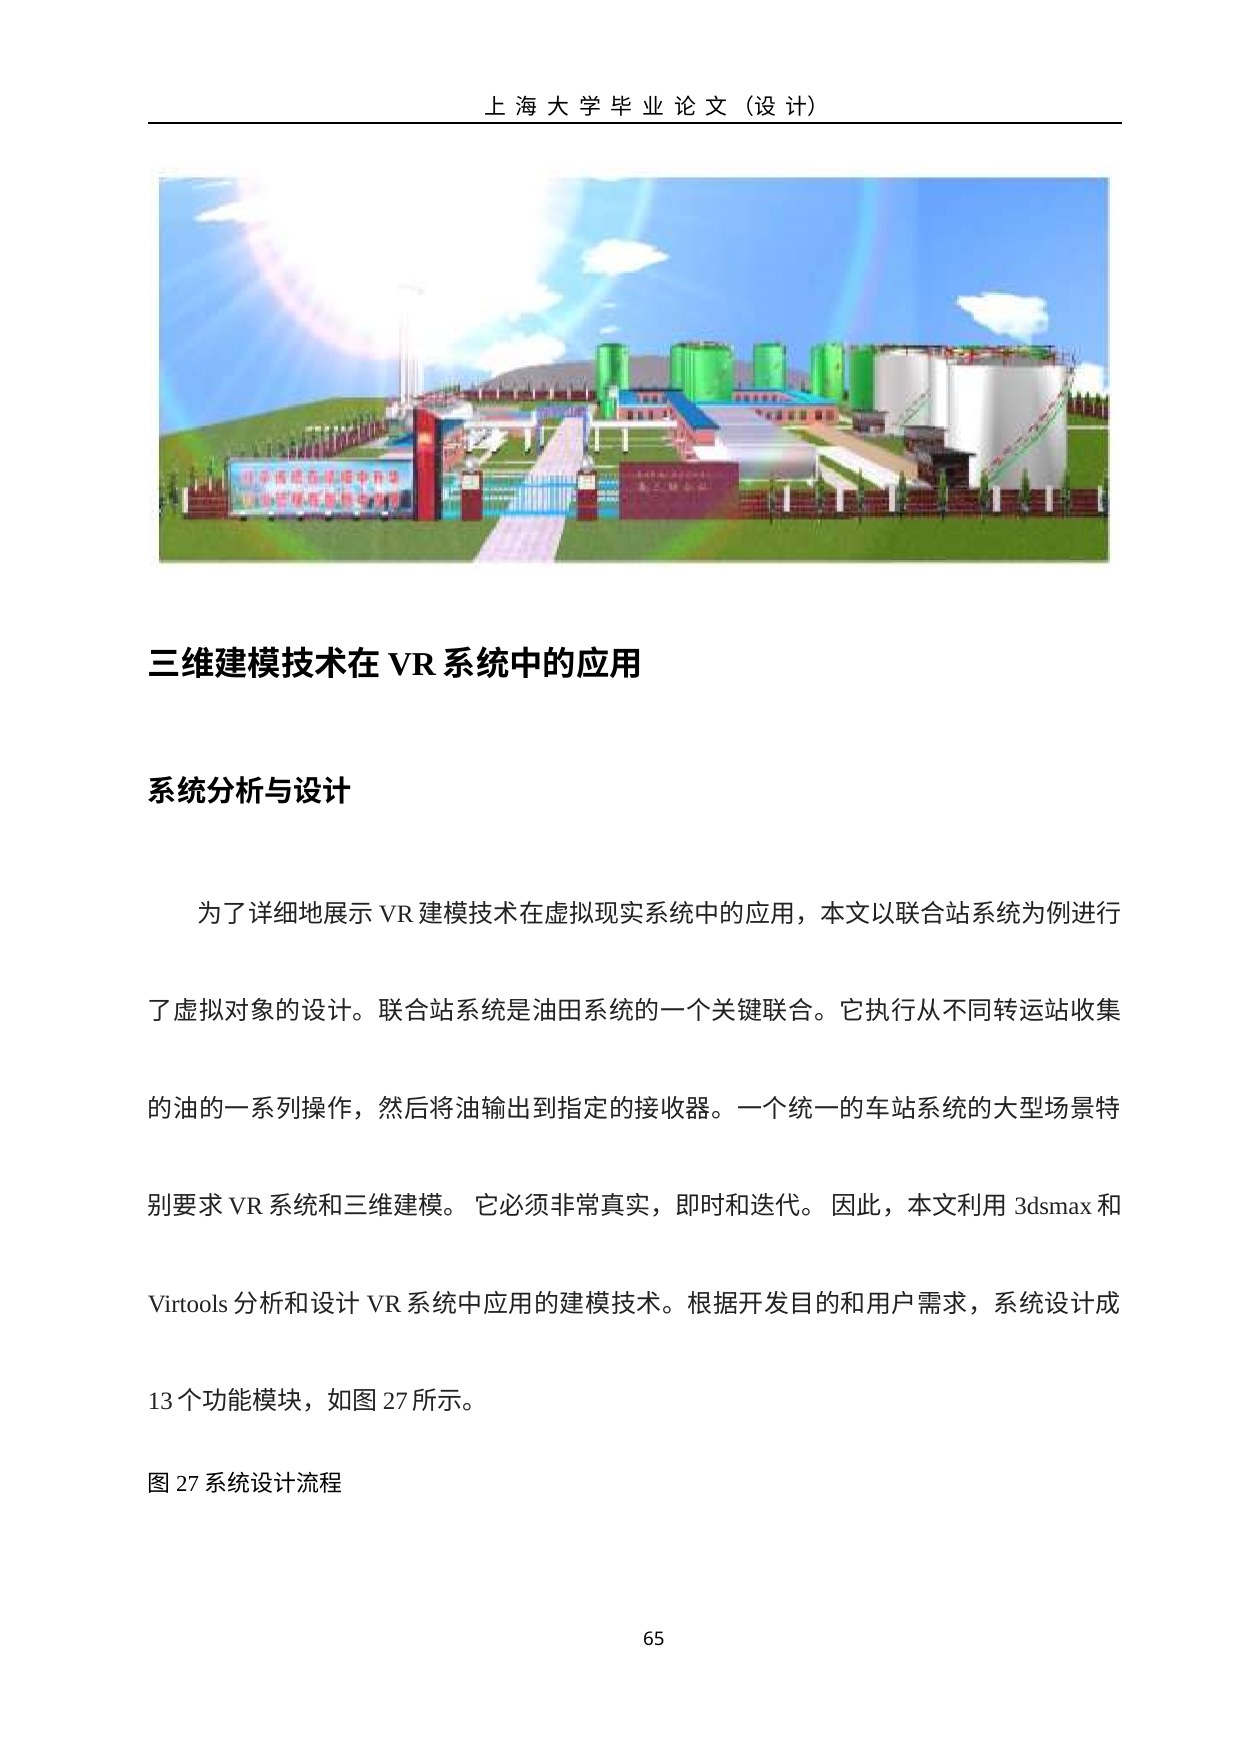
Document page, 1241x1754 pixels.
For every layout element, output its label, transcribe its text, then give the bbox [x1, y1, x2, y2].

subtitle 系统分析与设计 [148, 756, 1122, 821]
text 为了详细地展示VR建模技术在虚拟现实系统中的应用，本文以联合站系统为例进行了虚拟对象的设计。联合站系统是油田系统的一个关键联合。它执行从不同转运站收集的油的一系列操作，然后将油输出到指定的接收器。一个统一的车站系统的大型场景特别要求VR系统和三维建模。 它必须非常真实，即时和迭代。 因此，本文利用3dsmax和Virtools分析和设计VR系统中应用的建模技术。根据开发目的和用户需求，系统设计成13个功能模块，如图27所示。 [148, 879, 1122, 1431]
picture [147, 162, 1122, 584]
subtitle 三维建模技术在VR系统中的应用 [148, 628, 1122, 693]
text 图 27 系统设计流程 [148, 1449, 1122, 1514]
